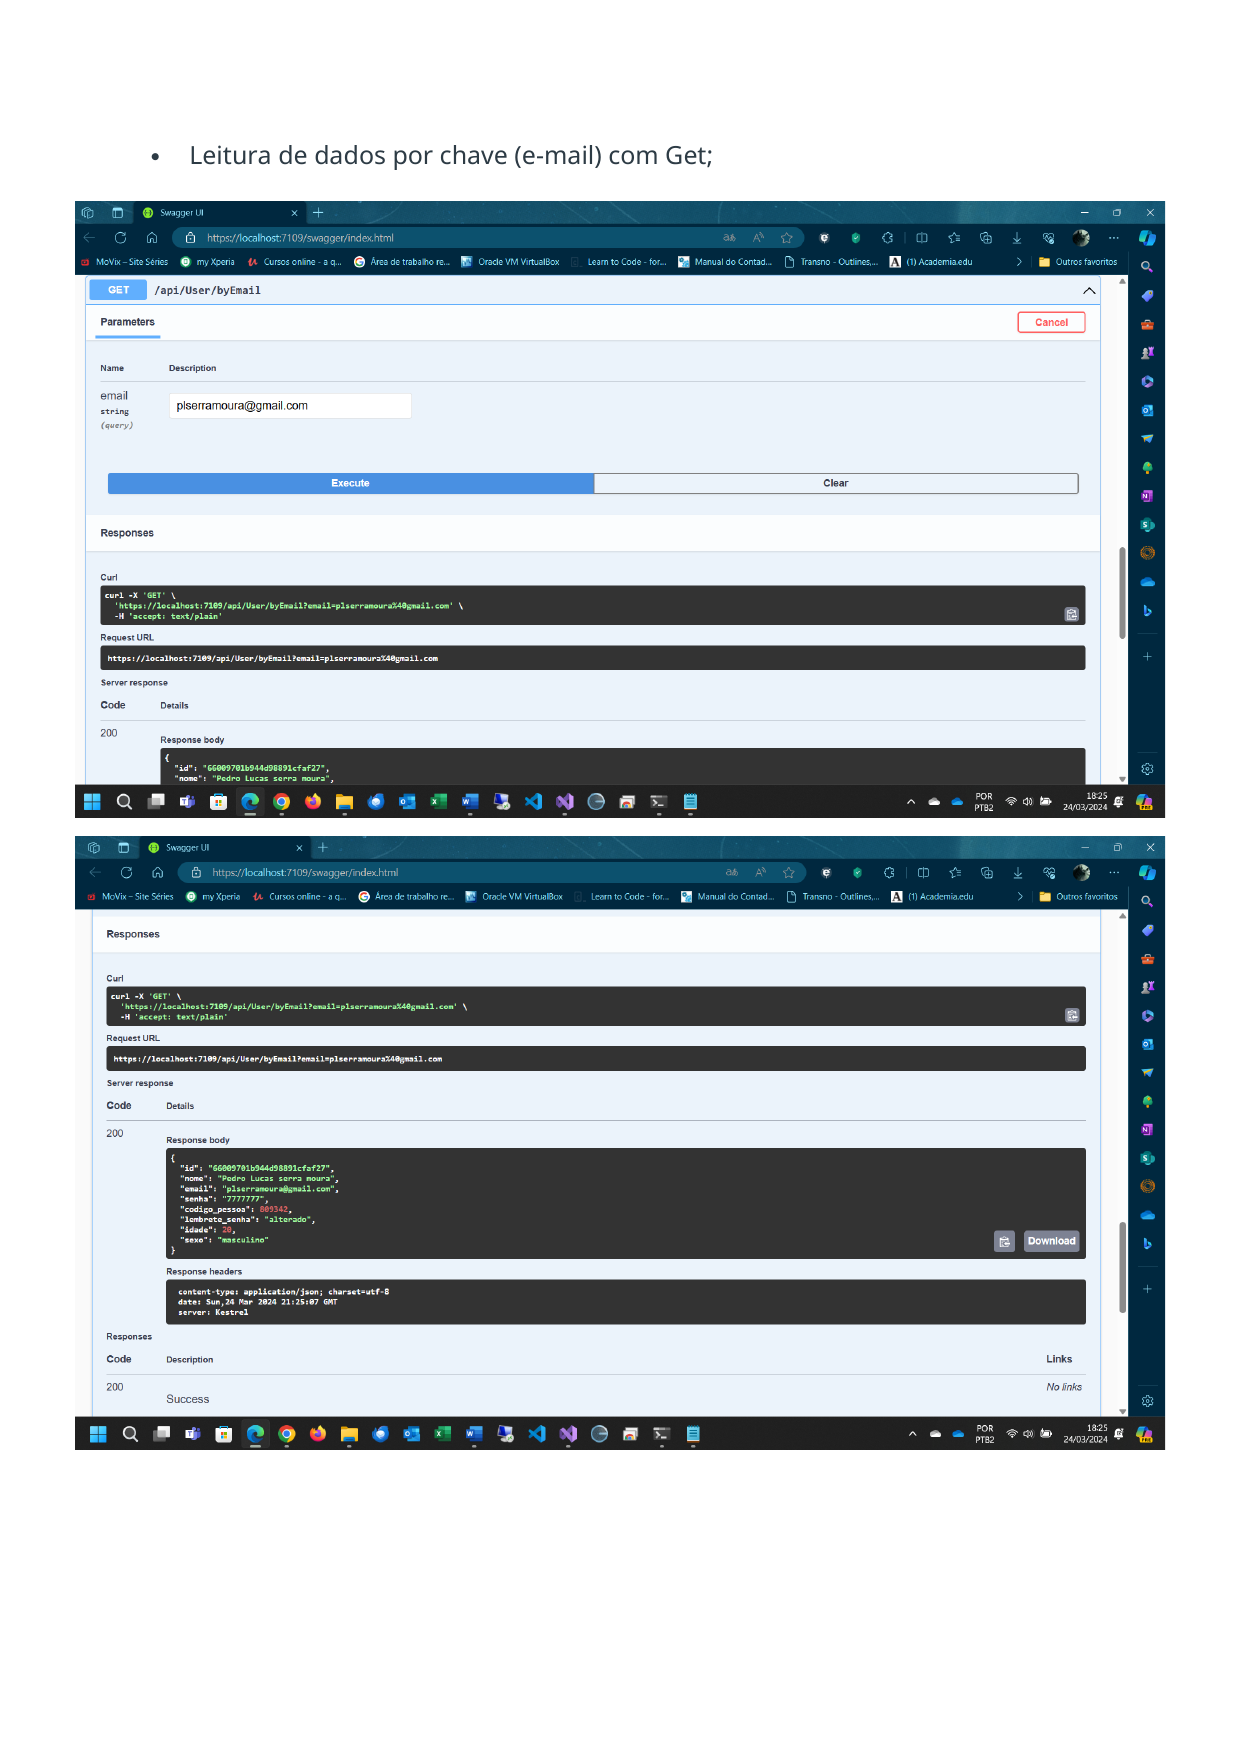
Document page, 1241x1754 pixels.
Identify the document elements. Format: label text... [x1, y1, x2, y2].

list Leitura de dados por chave (e-mail) com Get; [152, 138, 1165, 172]
picture [75, 201, 1166, 818]
picture [75, 836, 1166, 1450]
